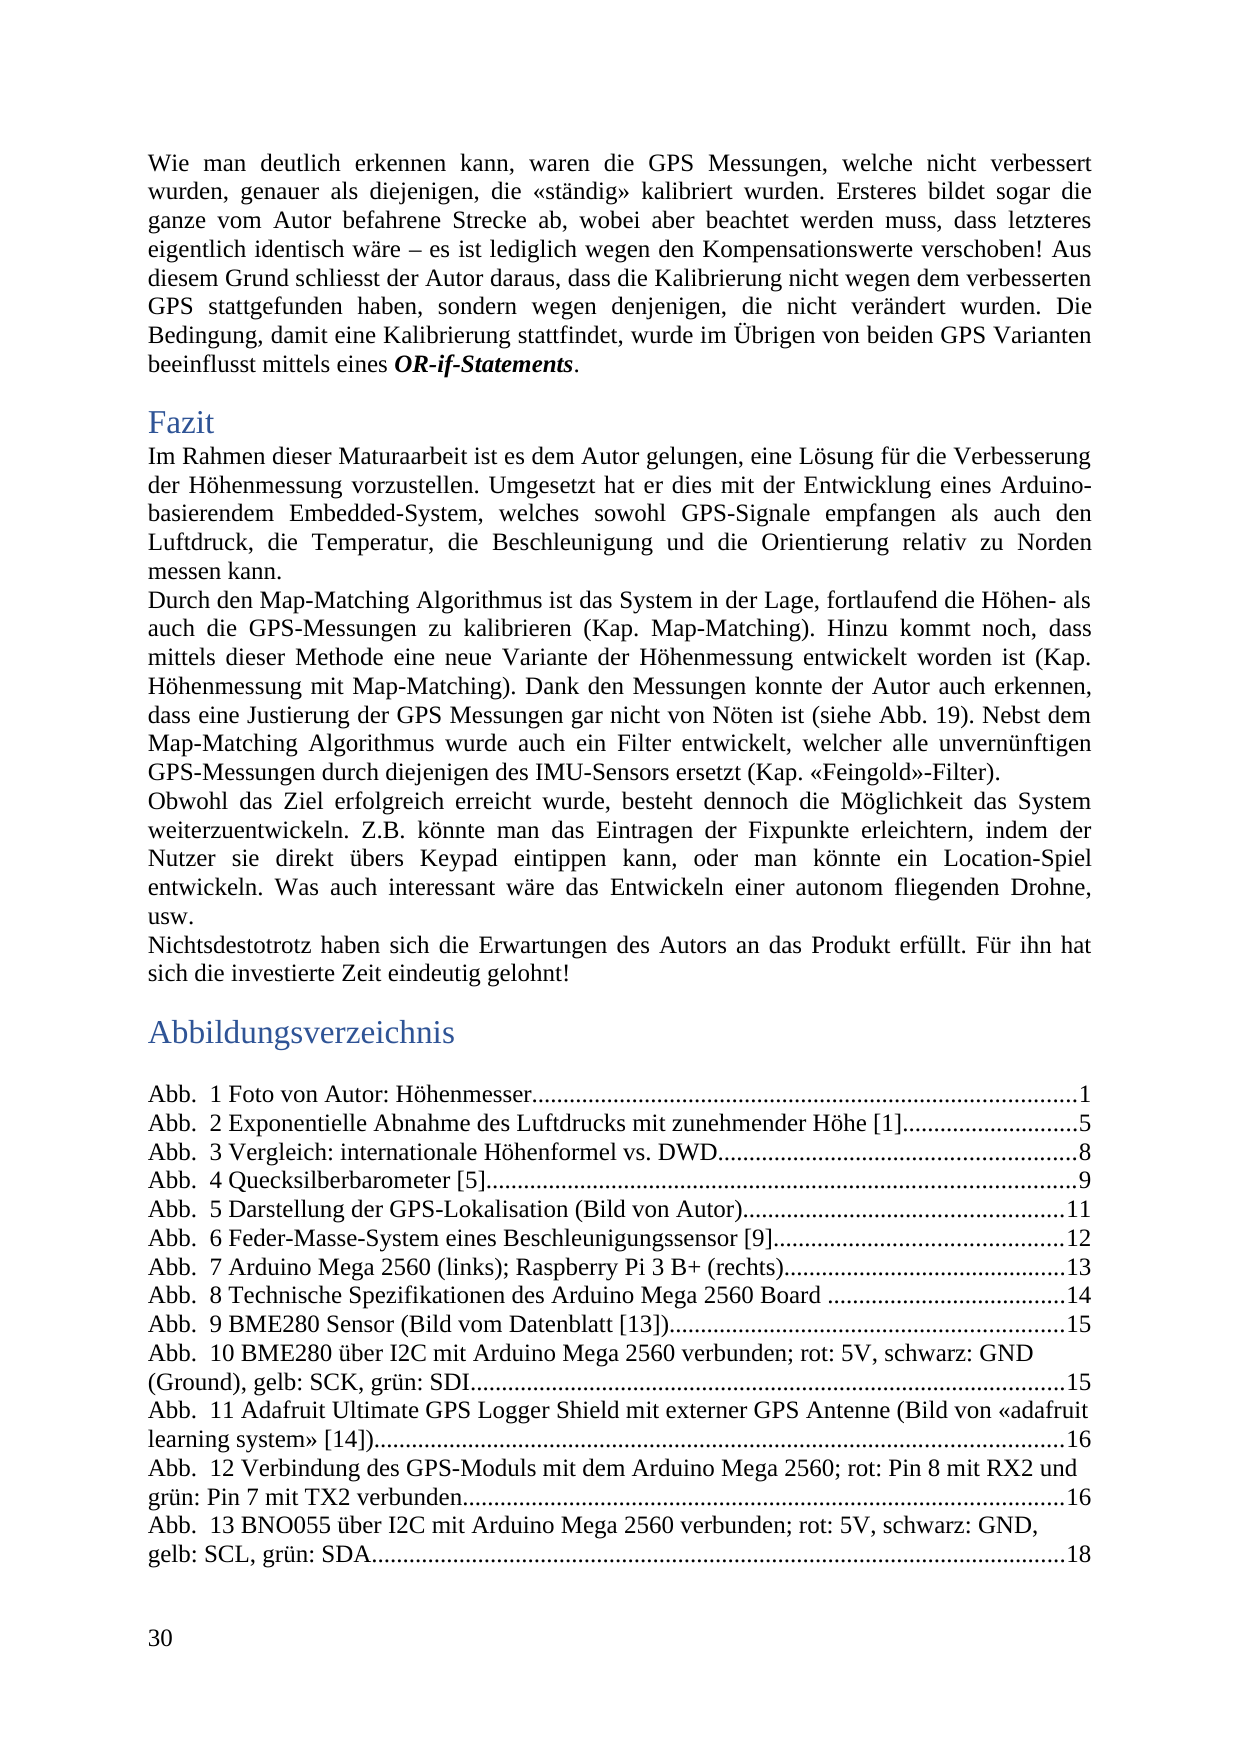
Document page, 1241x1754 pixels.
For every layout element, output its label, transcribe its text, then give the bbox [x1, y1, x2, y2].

subtitle Fazit [148, 403, 1093, 441]
text Abb. 1 Foto von Autor: Höhenmesser 1 [148, 1079, 1093, 1108]
text Durch den Map-Matching Algorithmus ist das System in der Lage, fortlaufend die Höhen- als auch die GPS-Messungen zu kalibrieren (Kap. Map-Matching). Hinzu kommt noch, dass mittels dieser Methode eine neue Variante der Höhenmessung entwickelt worden ist (Kap. Höhenmessung mit Map-Matching). Dank den Messungen konnte der Autor auch erkennen, dass eine Justierung der GPS Messungen gar nicht von Nöten ist (siehe Abb. 19). Nebst dem Map-Matching Algorithmus wurde auch ein Filter entwickelt, welcher alle unvernünftigen GPS-Messungen durch diejenigen des IMU-Sensors ersetzt (Kap. «Feingold»-Filter). [148, 585, 1093, 786]
text Wie man deutlich erkennen kann, waren die GPS Messungen, welche nicht verbessert wurden, genauer als diejenigen, die «ständig» kalibriert wurden. Ersteres bildet sogar die ganze vom Autor befahrene Strecke ab, wobei aber beachtet werden muss, dass letzteres eigentlich identisch wäre – es ist lediglich wegen den Kompensationswerte verschoben! Aus diesem Grund schliesst der Autor daraus, dass die Kalibrierung nicht wegen dem verbesserten GPS stattgefunden haben, sondern wegen denjenigen, die nicht verändert wurden. Die Bedingung, damit eine Kalibrierung stattfindet, wurde im Übrigen von beiden GPS Varianten beeinflusst mittels eines OR-if-Statements. [148, 148, 1093, 378]
text Im Rahmen dieser Maturaarbeit ist es dem Autor gelungen, eine Lösung für die Verbesserung der Höhenmessung vorzustellen. Umgesetzt hat er dies mit der Entwicklung eines Arduino-basierendem Embedded-System, welches sowohl GPS-Signale empfangen als auch den Luftdruck, die Temperatur, die Beschleunigung und die Orientierung relativ zu Norden messen kann. [148, 441, 1093, 585]
text Abb. 7 Arduino Mega 2560 (links); Raspberry Pi 3 B+ (rechts) 13 [148, 1252, 1093, 1281]
text Obwohl das Ziel erfolgreich erreicht wurde, besteht dennoch die Möglichkeit das System weiterzuentwickeln. Z.B. könnte man das Eintragen der Fixpunkte erleichtern, indem der Nutzer sie direkt übers Keypad eintippen kann, oder man könnte ein Location-Spiel entwickeln. Was auch interessant wäre das Entwickeln einer autonom fliegenden Drohne, usw. [148, 786, 1093, 930]
text Abb. 2 Exponentielle Abnahme des Luftdrucks mit zunehmender Höhe [1] 5 [148, 1108, 1093, 1137]
text Abb. 3 Vergleich: internationale Höhenformel vs. DWD 8 [148, 1137, 1093, 1166]
text Abb. 5 Darstellung der GPS-Lokalisation (Bild von Autor) 11 [148, 1194, 1093, 1223]
text Abb. 6 Feder-Masse-System eines Beschleunigungssensor [9] 12 [148, 1223, 1093, 1252]
text Abb. 9 BME280 Sensor (Bild vom Datenblatt [13]) 15 [148, 1309, 1093, 1338]
text Abb. 8 Technische Spezifikationen des Arduino Mega 2560 Board 14 [148, 1281, 1093, 1309]
text Abb. 12 Verbindung des GPS-Moduls mit dem Arduino Mega 2560; rot: Pin 8 mit RX2 und grün: Pin 7 mit TX2 verbunden 16 [148, 1453, 1093, 1511]
text Abb. 10 BME280 über I2C mit Arduino Mega 2560 verbunden; rot: 5V, schwarz: GND (Ground), gelb: SCK, grün: SDI 15 [148, 1338, 1093, 1396]
text Abb. 11 Adafruit Ultimate GPS Logger Shield mit externer GPS Antenne (Bild von «adafruit learning system» [14]) 16 [148, 1396, 1093, 1453]
text Nichtsdestotrotz haben sich die Erwartungen des Autors an das Produkt erfüllt. Für ihn hat sich die investierte Zeit eindeutig gelohnt! [148, 930, 1093, 987]
text Abb. 4 Quecksilberbarometer [5] 9 [148, 1166, 1093, 1194]
subtitle Abbildungsverzeichnis [148, 1012, 1093, 1051]
text Abb. 13 BNO055 über I2C mit Arduino Mega 2560 verbunden; rot: 5V, schwarz: GND, gelb: SCL, grün: SDA 18 [148, 1511, 1093, 1568]
